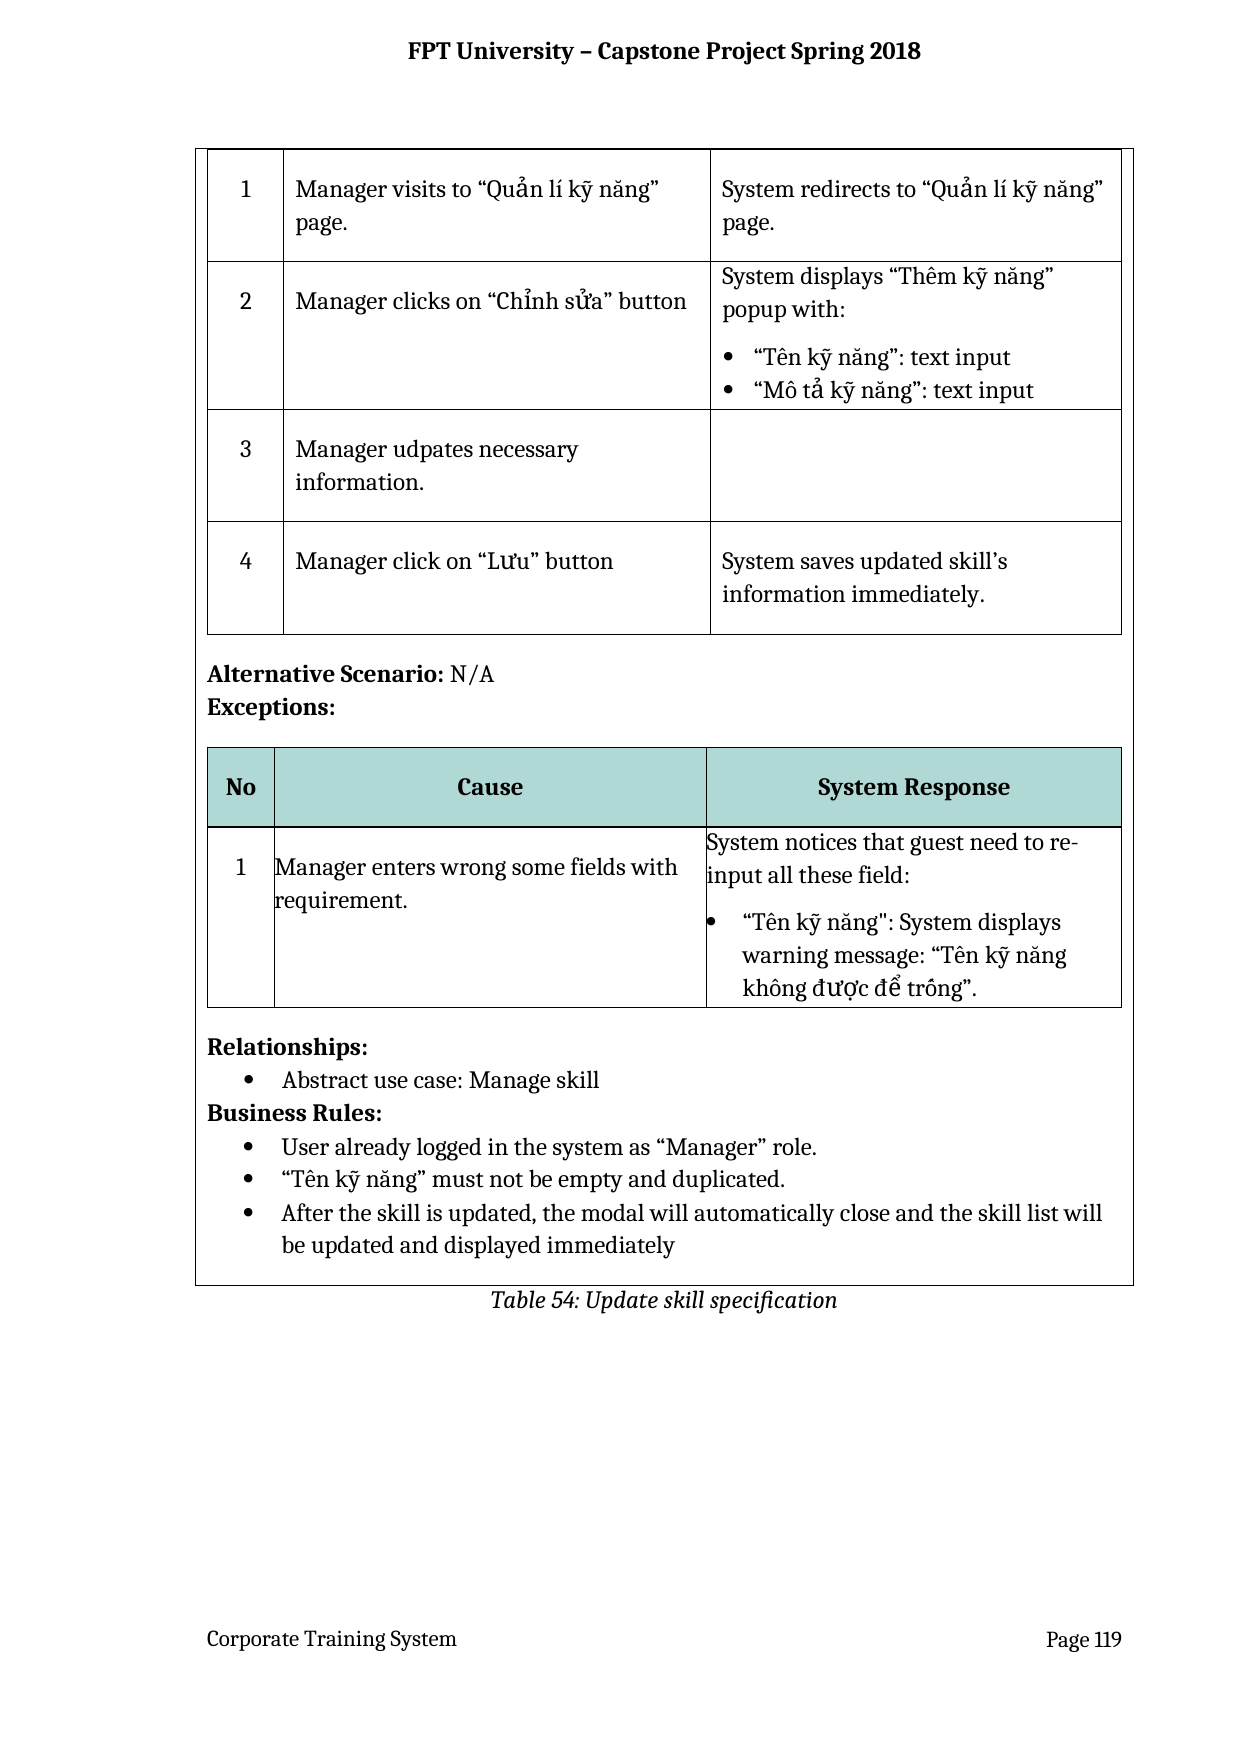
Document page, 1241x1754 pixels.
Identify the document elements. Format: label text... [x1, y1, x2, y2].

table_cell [196, 149, 1133, 1285]
list Table : Update skill specification [207, 1286, 1122, 1315]
